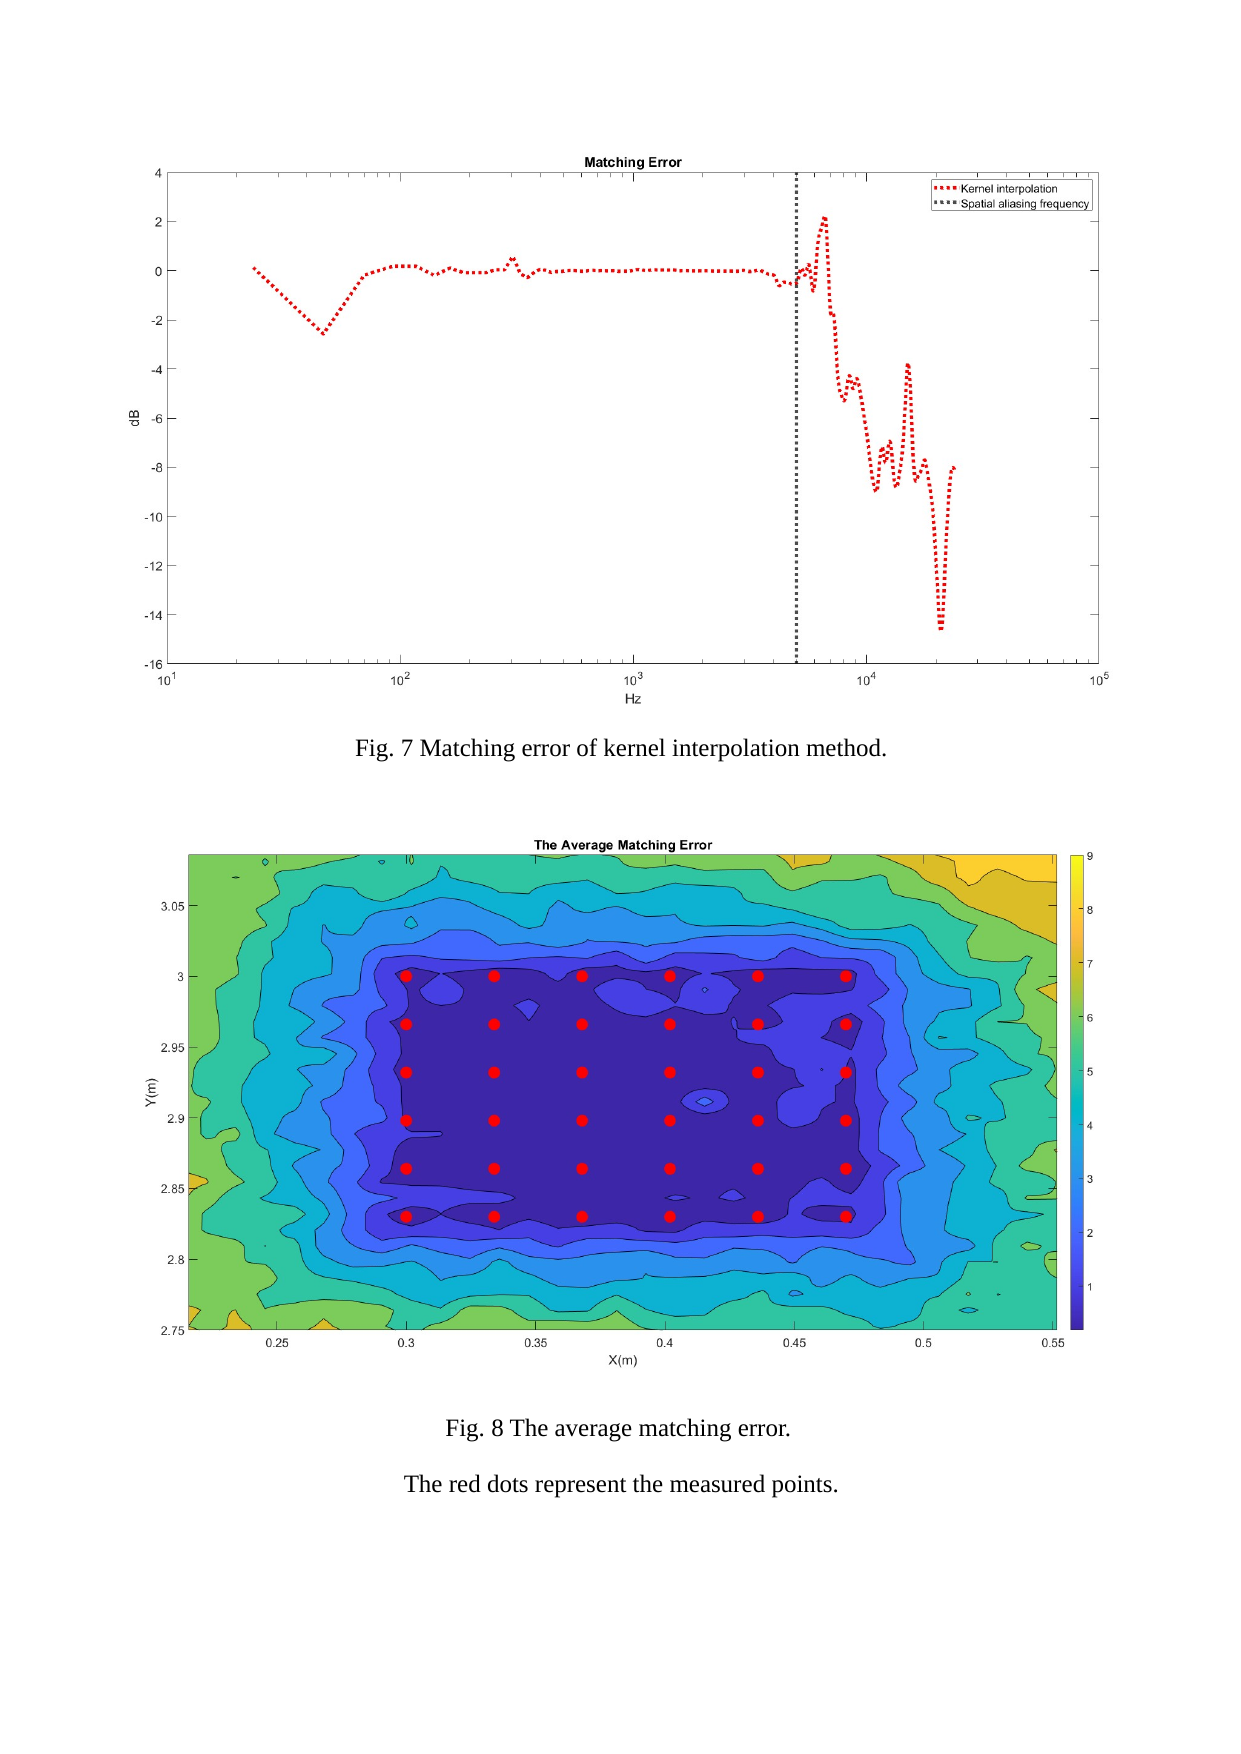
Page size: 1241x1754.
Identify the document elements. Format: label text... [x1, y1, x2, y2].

picture [112, 151, 1130, 708]
table_cell Fig. 8 The average matching error. The red dots represent the measured points. [124, 1409, 1118, 1517]
table_cell Fig. 7 Matching error of kernel interpolation method. [101, 729, 1141, 780]
picture [135, 832, 1107, 1375]
table_header [101, 152, 1141, 728]
table_header [124, 832, 1118, 1409]
